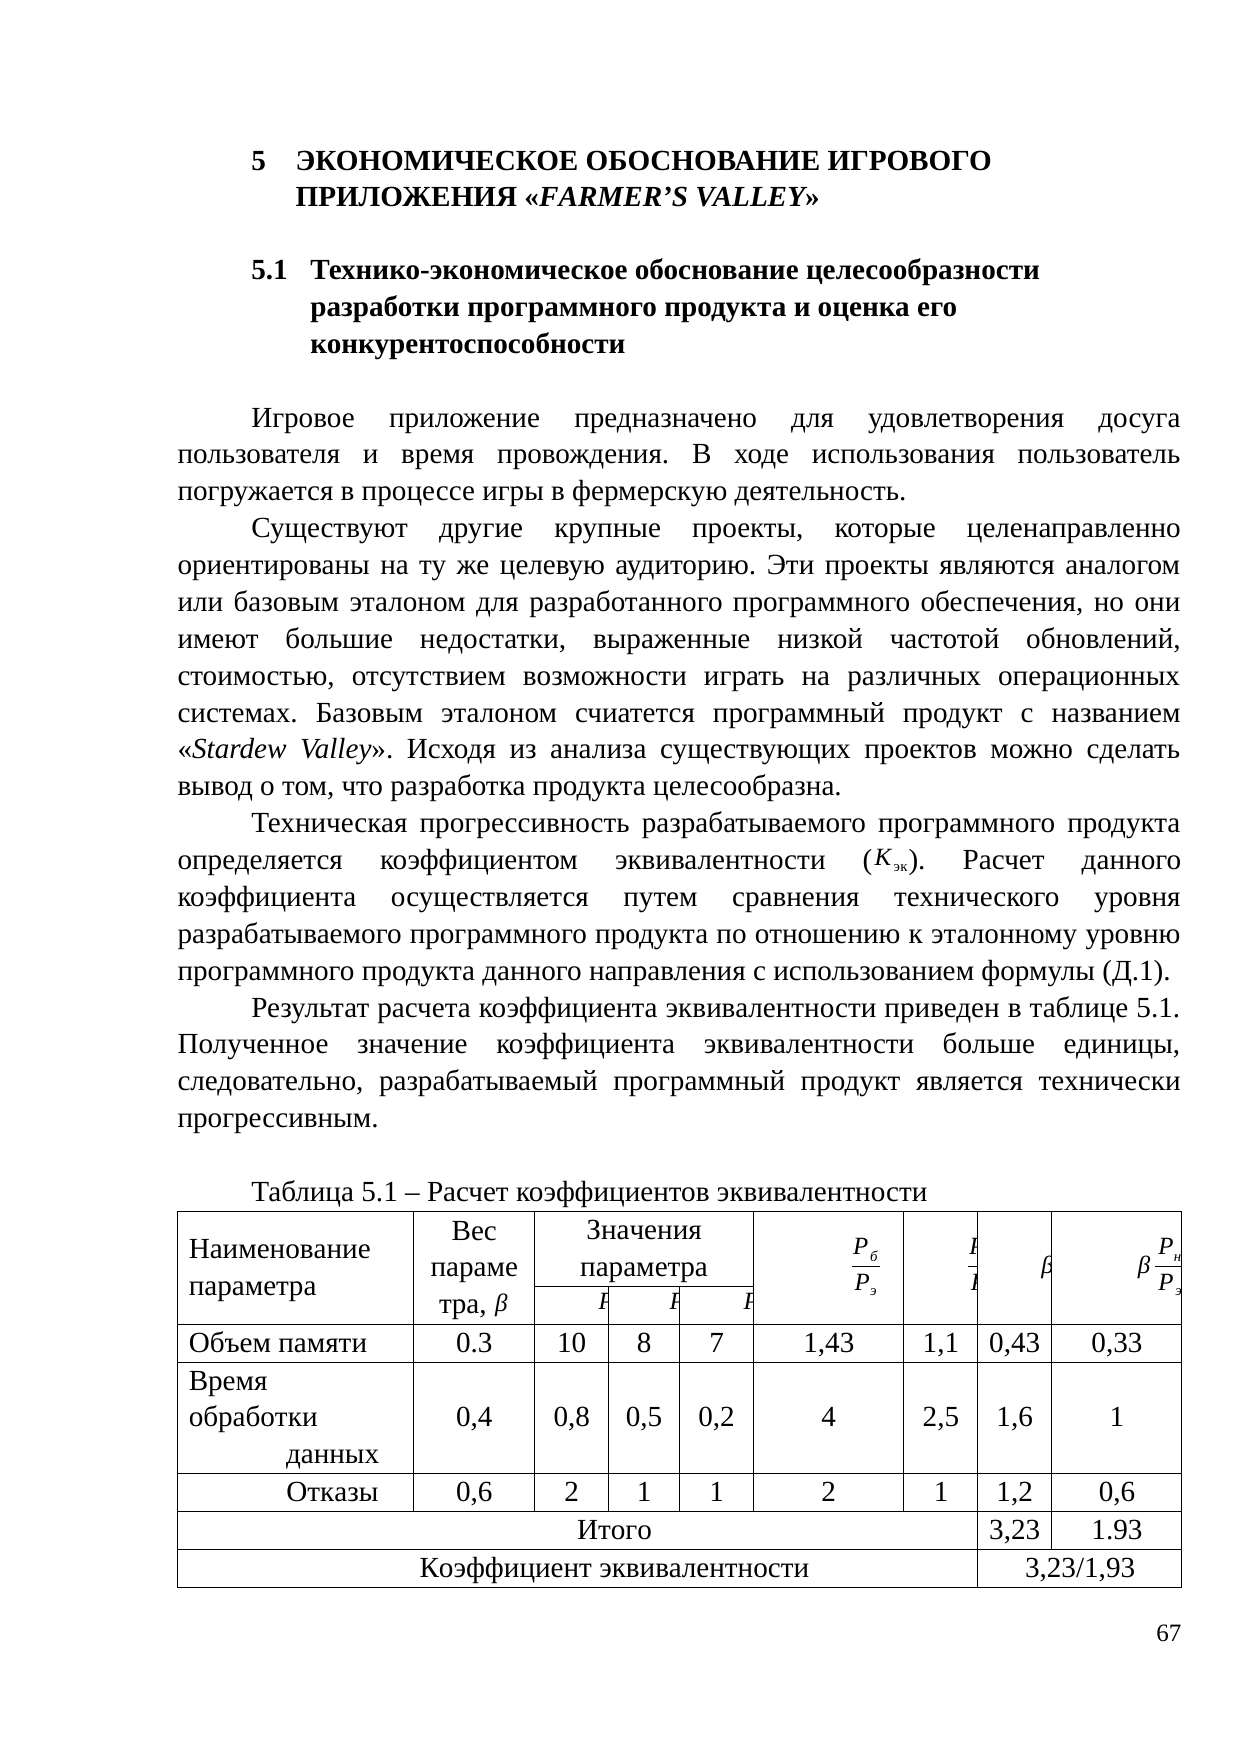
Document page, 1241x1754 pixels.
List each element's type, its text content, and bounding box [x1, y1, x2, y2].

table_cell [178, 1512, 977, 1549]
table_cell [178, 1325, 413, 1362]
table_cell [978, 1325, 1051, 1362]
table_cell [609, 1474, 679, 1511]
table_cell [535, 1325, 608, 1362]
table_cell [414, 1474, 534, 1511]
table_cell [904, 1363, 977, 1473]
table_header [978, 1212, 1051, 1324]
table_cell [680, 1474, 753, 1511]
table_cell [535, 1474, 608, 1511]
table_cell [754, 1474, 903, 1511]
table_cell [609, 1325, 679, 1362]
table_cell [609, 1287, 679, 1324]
text Техническая прогрессивность разрабатываемого программного продукта определяется коэффициентом эквивалентности (). Расчет данного коэффициента осуществляется путем сравнения технического уровня разрабатываемого программного продукта по отношению к эталонному уровню программного продукта данного направления с использованием формулы (Д.1). [177, 805, 1181, 986]
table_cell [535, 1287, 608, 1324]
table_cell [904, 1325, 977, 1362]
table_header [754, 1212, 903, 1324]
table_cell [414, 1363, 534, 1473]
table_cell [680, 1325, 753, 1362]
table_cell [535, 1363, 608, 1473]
text Таблица 5.1 – Расчет коэффициентов эквивалентности [177, 1174, 1181, 1208]
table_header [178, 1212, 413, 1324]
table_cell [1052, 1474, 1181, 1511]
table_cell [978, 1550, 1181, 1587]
text Результат расчета коэффициента эквивалентности приведен в таблице 5.1. Полученное значение коэффициента эквивалентности больше единицы, следовательно, разрабатываемый программный продукт является технически прогрессивным. [177, 990, 1181, 1134]
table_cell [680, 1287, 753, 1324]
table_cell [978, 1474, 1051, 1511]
text Игровое приложение предназначено для удовлетворения досуга пользователя и время провождения. В ходе использования пользователь погружается в процессе игры в фермерскую деятельность. [177, 400, 1181, 507]
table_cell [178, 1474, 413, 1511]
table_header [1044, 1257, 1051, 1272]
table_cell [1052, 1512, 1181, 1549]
text Существуют другие крупные проекты, которые целенаправленно ориентированы на ту же целевую аудиторию. Эти проекты являются аналогом или базовым эталоном для разработанного программного обеспечения, но они имеют большие недостатки, выраженные низкой частотой обновлений, стоимостью, отсутствием возможности играть на различных операционных системах. Базовым эталоном счиатется программный продукт с названием «Stardew Valley». Исходя из анализа существующих проектов можно сделать вывод о том, что разработка продукта целесообразна. [177, 510, 1181, 802]
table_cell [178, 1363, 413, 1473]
subtitle 5.1 Технико-экономическое обоснование целесообразности разработки программного продукта и оценка его конкурентоспособности [251, 252, 1181, 359]
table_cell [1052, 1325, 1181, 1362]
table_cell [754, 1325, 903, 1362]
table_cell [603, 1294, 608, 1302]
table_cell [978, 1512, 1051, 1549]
subtitle 5 ЭКОНОМИЧЕСКОЕ ОБОСНОВАНИЕ ИГРОВОГО ПРИЛОЖЕНИЯ «FАRMER’S VALLEY» [251, 143, 1181, 213]
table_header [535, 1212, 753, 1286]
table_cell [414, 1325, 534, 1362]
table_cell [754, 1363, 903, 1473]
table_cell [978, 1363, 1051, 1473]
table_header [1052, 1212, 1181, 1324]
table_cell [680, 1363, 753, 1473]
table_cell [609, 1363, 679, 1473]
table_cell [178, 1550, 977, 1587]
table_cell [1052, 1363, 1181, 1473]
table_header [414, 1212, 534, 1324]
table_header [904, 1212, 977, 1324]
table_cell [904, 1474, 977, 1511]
